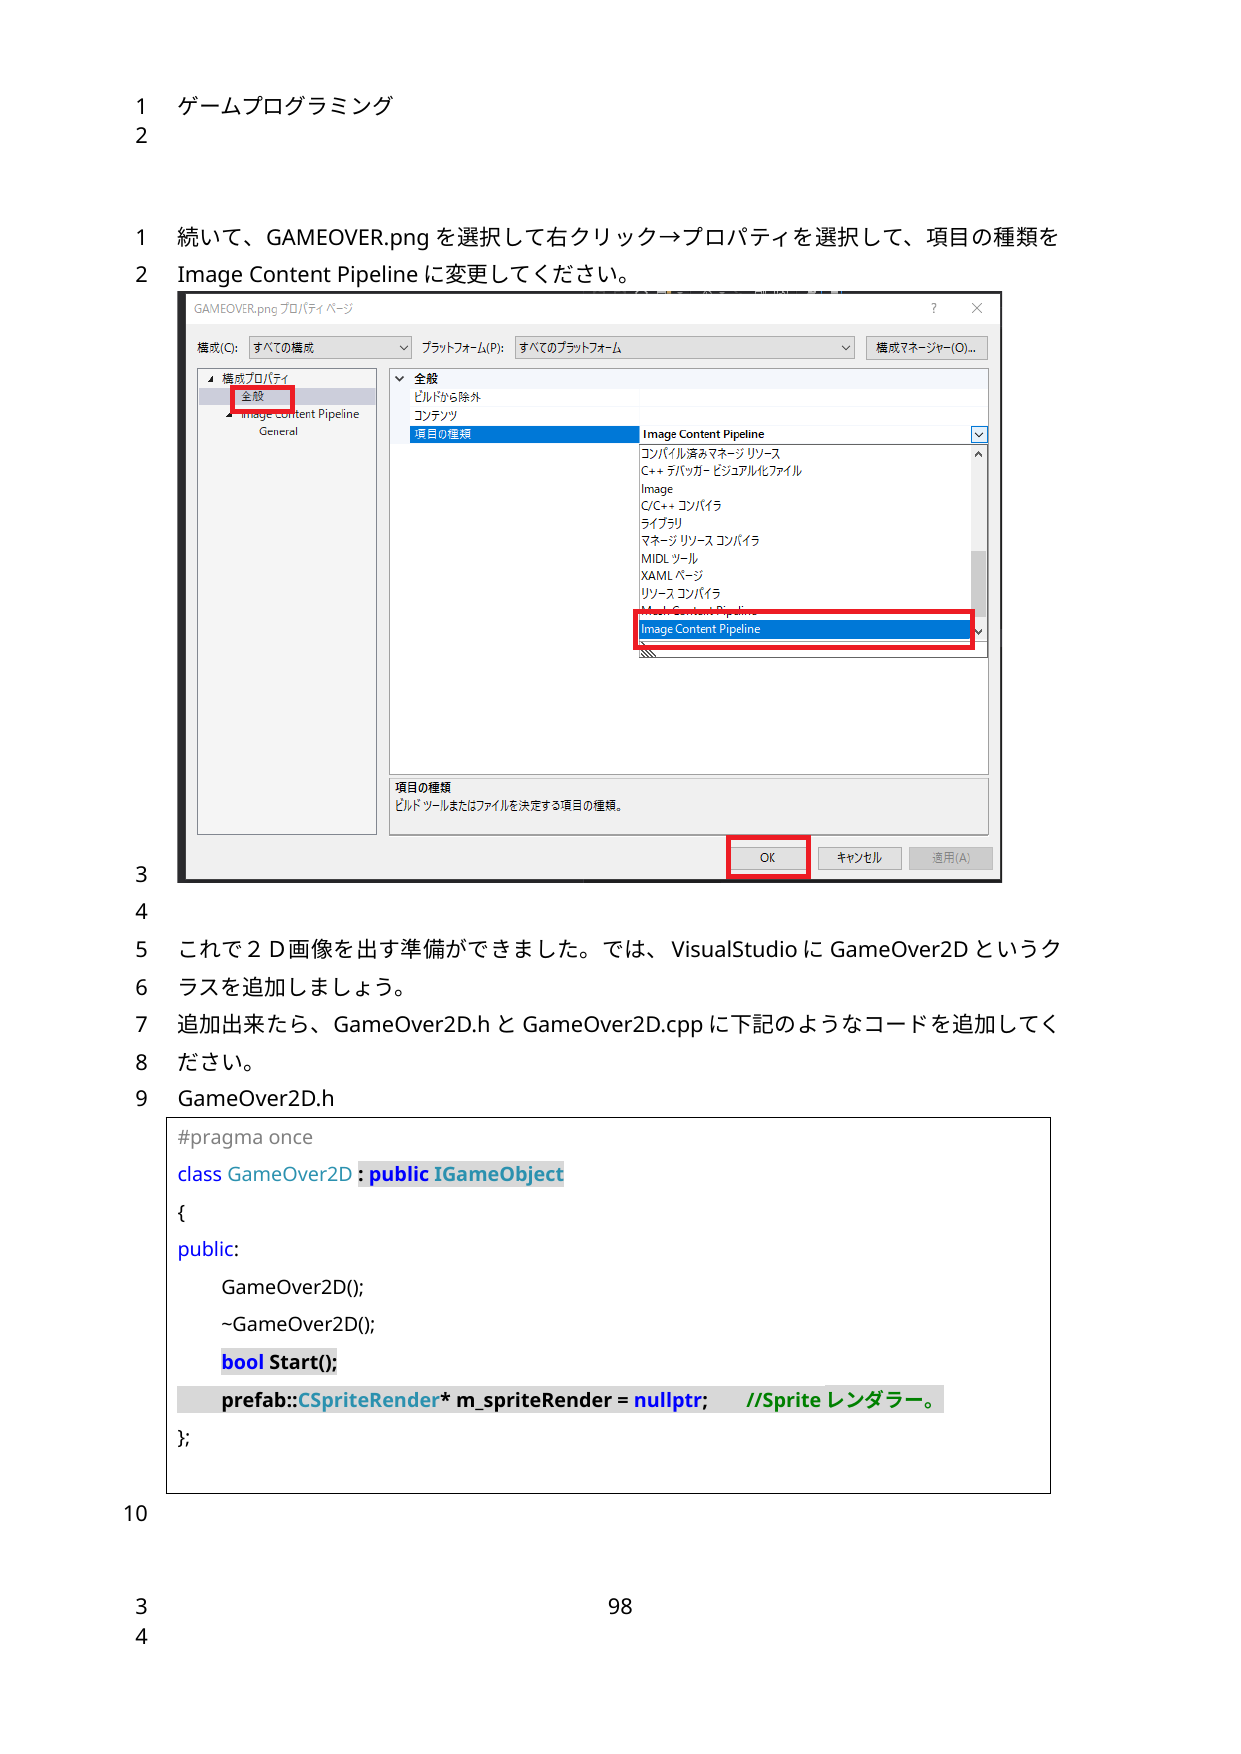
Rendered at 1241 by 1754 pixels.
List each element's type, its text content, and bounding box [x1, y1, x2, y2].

text 続いて、GAMEOVER.pngを選択して右クリック→プロパティを選択して、項目の種類をImage Content Pipelineに変更してください。 [177, 217, 1063, 292]
picture [177, 291, 1003, 883]
table_header #pragma once class GameOver2D : public IGameObject { public: GameOver2D(); ~GameOver2D(); bool Start(); prefab::CSpriteRender* m_spriteRender = nullptr; //Spriteレンダラー。 }; [167, 1118, 1050, 1493]
text これで２Ｄ画像を出す準備ができました。では、VisualStudioにGameOver2Dというクラスを追加しましょう。 [177, 929, 1063, 1004]
text GameOver2D.h [177, 1079, 1063, 1117]
text 追加出来たら、GameOver2D.hとGameOver2D.cppに下記のようなコードを追加してください。 [177, 1004, 1063, 1079]
